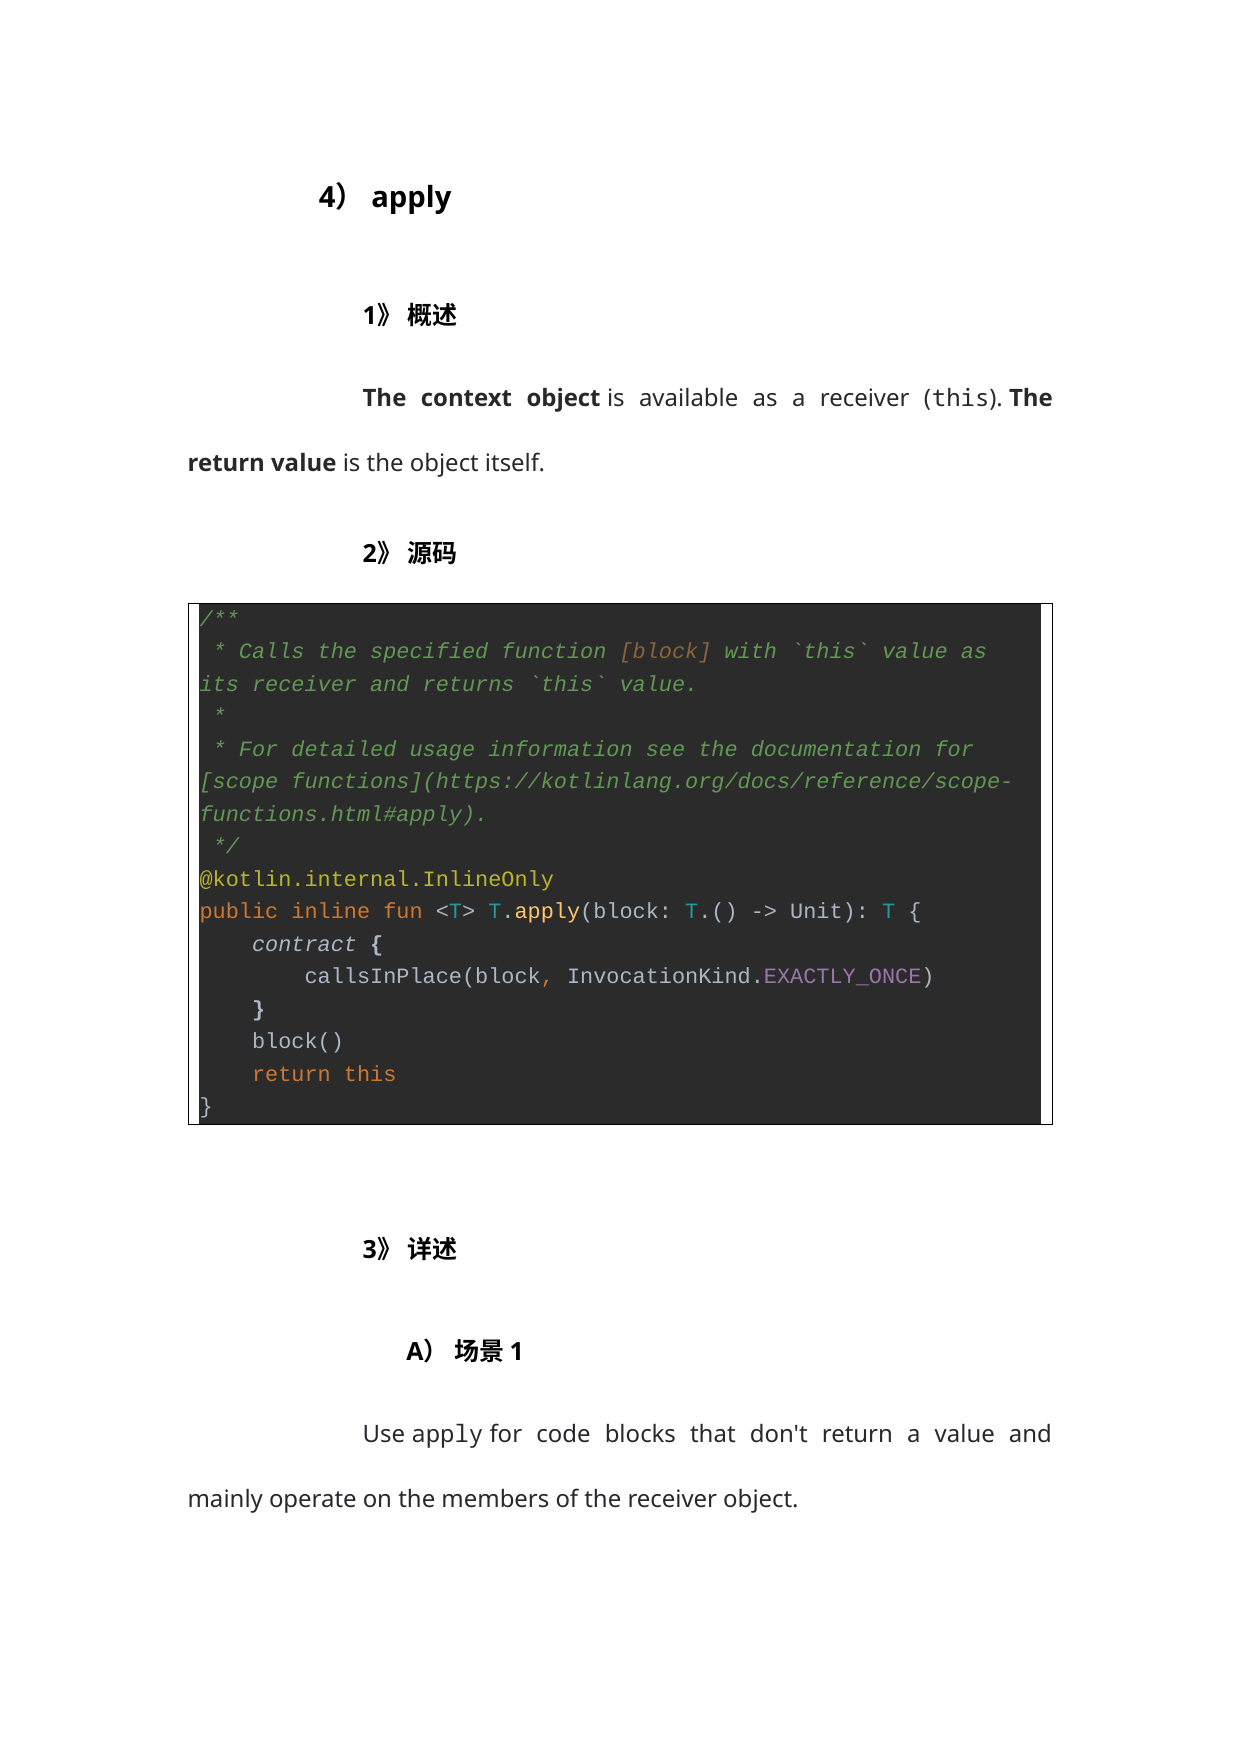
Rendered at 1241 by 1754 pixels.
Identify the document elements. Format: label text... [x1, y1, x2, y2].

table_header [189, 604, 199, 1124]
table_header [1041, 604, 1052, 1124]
text Use apply for code blocks that don't return a value and mainly operate on the members of the receiver object. [187, 1400, 1053, 1530]
subtitle 3》 详述 [319, 1215, 1053, 1280]
text The context object is available as a receiver (this). The return value is the object itself. [187, 364, 1053, 494]
subtitle 4） apply [275, 162, 1053, 227]
subtitle 2》 源码 [319, 519, 1053, 584]
subtitle 1》 概述 [319, 281, 1053, 346]
subtitle A） 场景1 [362, 1317, 1053, 1382]
